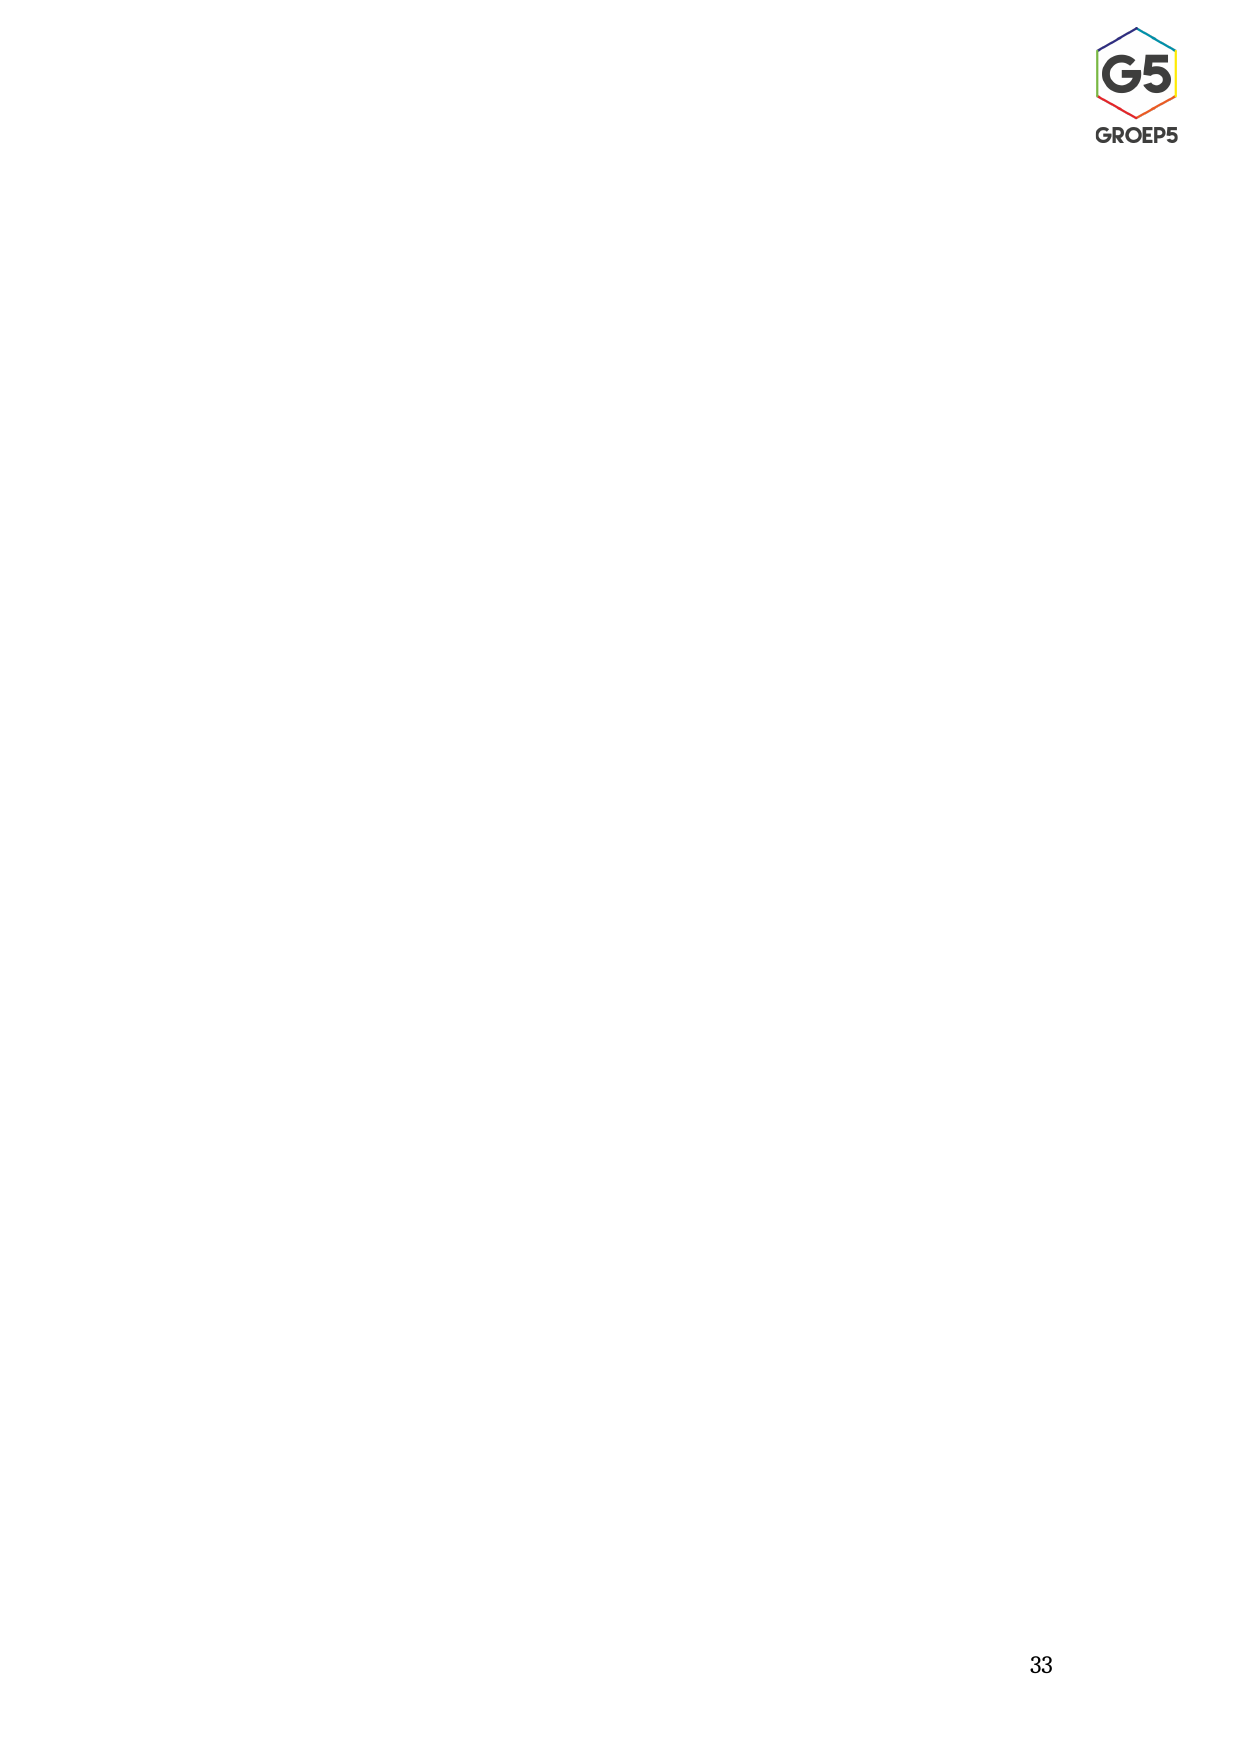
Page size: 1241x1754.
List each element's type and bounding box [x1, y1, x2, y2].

picture [1095, 27, 1178, 143]
